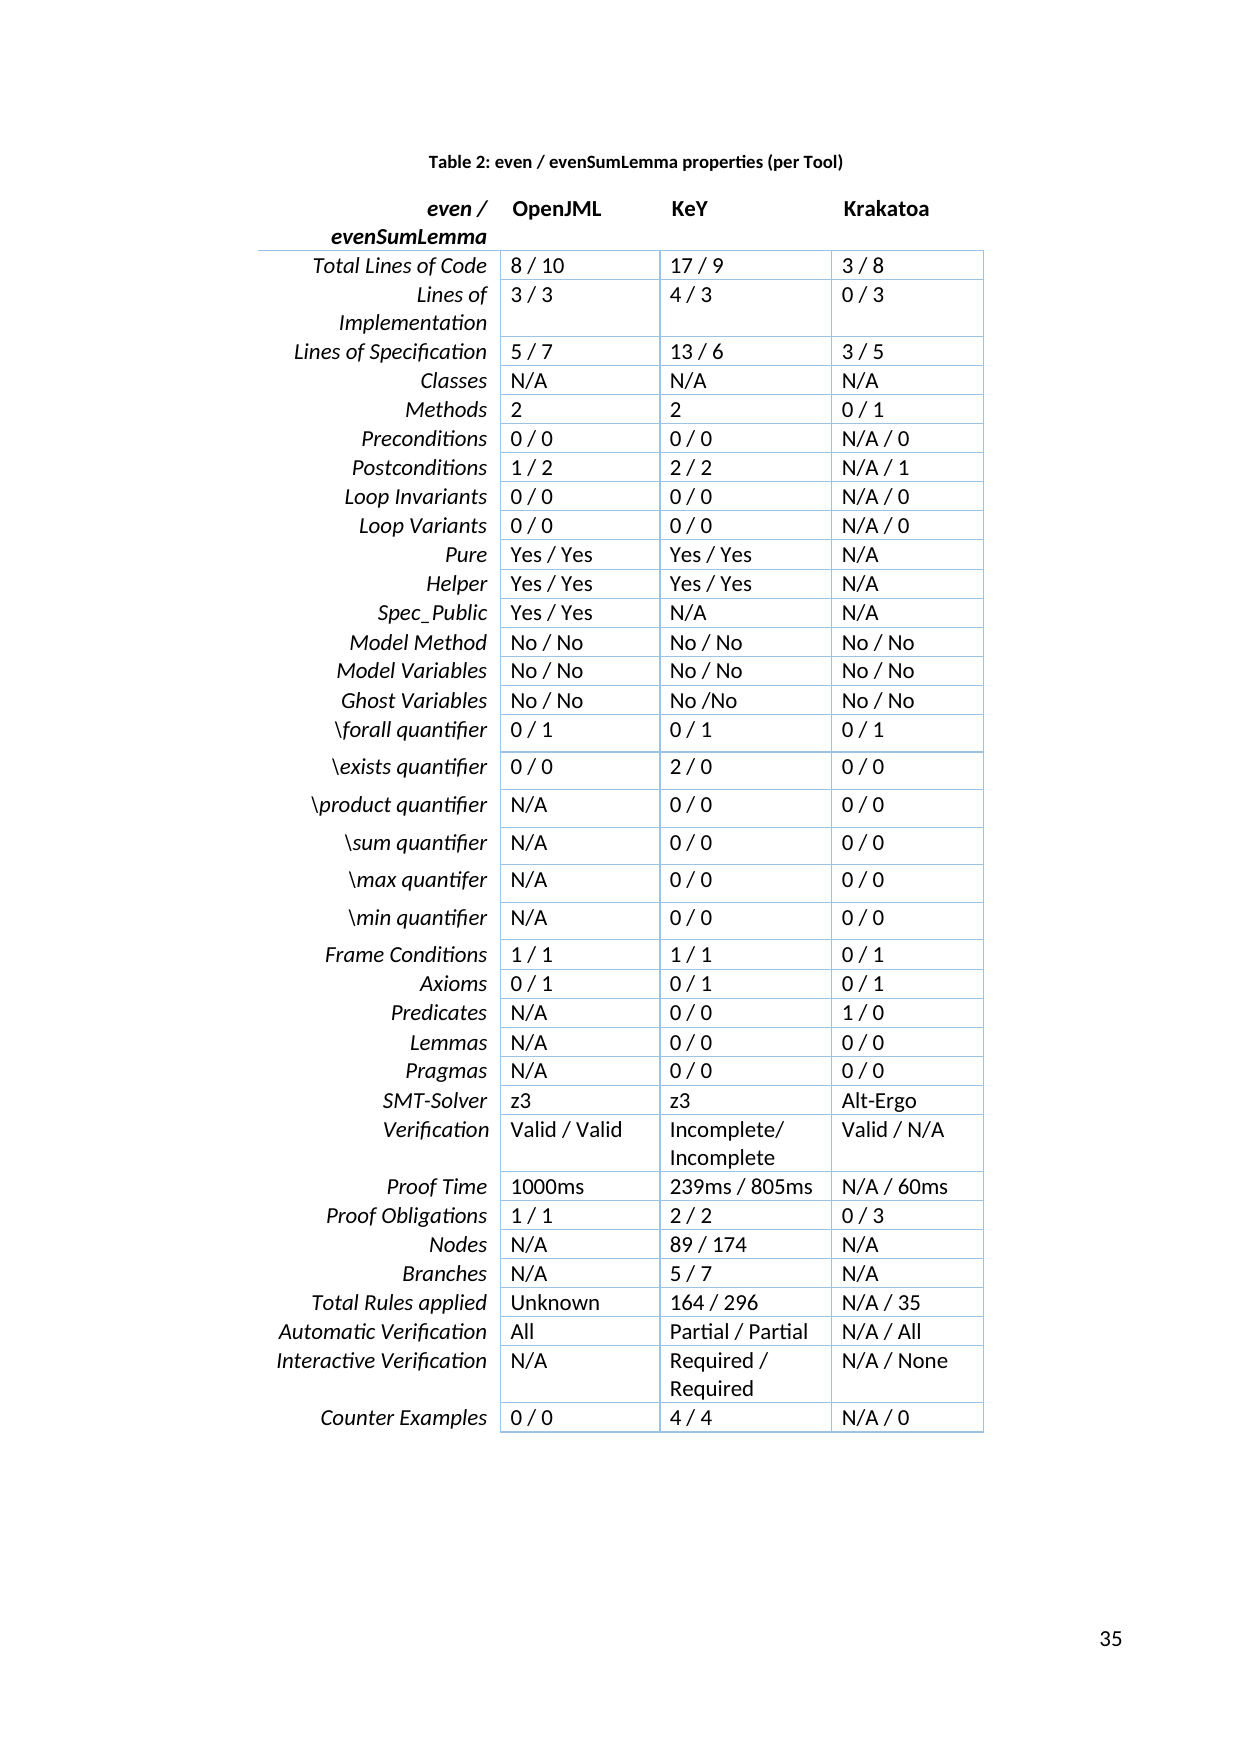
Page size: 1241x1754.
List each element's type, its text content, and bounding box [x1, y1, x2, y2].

table_cell Verification [258, 1114, 500, 1171]
table_cell 0 / 3 [832, 280, 983, 336]
table_cell 0 / 0 [832, 865, 983, 902]
table_cell 0 / 0 [661, 511, 831, 539]
table_cell 0 / 0 [832, 828, 983, 864]
table_cell Automatic Verification [258, 1316, 500, 1345]
table_cell 0 / 1 [501, 715, 659, 751]
table_cell N/A [501, 865, 659, 902]
table_cell \product quantifier [258, 789, 500, 827]
table_cell \sum quantifier [258, 827, 500, 864]
table_cell Preconditions [258, 423, 500, 452]
table_cell N/A [832, 366, 983, 394]
table_cell Classes [258, 365, 500, 394]
table_cell 164 / 296 [661, 1288, 831, 1316]
table_cell Interactive Verification [258, 1345, 500, 1402]
table_cell N/A [832, 1230, 983, 1258]
text Table 3: even / evenSumLemma properties (per Tool) [150, 150, 1122, 173]
table_cell No /No [661, 686, 831, 714]
table_cell Alt-Ergo [832, 1086, 983, 1114]
table_cell Pragmas [258, 1056, 500, 1085]
table_cell Model Method [258, 627, 500, 656]
table_cell Pure [258, 539, 500, 568]
table_cell 0 / 0 [661, 999, 831, 1027]
table_cell 0 / 0 [832, 1028, 983, 1056]
table_cell N/A [832, 570, 983, 597]
table_cell 4 / 4 [661, 1403, 831, 1431]
table_cell Valid / N/A [832, 1115, 983, 1171]
table_cell 0 / 0 [661, 1057, 831, 1085]
table_cell Incomplete/ Incomplete [661, 1115, 831, 1171]
table_cell 17 / 9 [661, 251, 831, 279]
table_cell 0 / 0 [832, 903, 983, 939]
table_cell 2 / 2 [661, 453, 831, 481]
table_cell N/A / None [832, 1346, 983, 1402]
table_header even / evenSumLemma [258, 194, 501, 250]
table_cell 0 / 0 [661, 828, 831, 864]
table_cell 0 / 0 [661, 482, 831, 510]
table_cell Axioms [258, 969, 500, 997]
table_cell Lines of Specification [258, 336, 500, 365]
table_cell N/A / 0 [832, 511, 983, 539]
table_cell 3 / 5 [832, 337, 983, 365]
table_cell \forall quantifier [258, 714, 500, 751]
table_cell N/A / 0 [832, 1403, 983, 1431]
table_cell 2 / 2 [661, 1201, 831, 1229]
table_cell 0 / 1 [832, 395, 983, 423]
table_cell Proof Obligations [258, 1200, 500, 1229]
table_cell N/A / 0 [832, 424, 983, 452]
table_cell Nodes [258, 1229, 500, 1258]
table_cell Model Variables [258, 656, 500, 685]
table_cell z3 [501, 1086, 659, 1114]
table_cell Total Rules applied [258, 1287, 500, 1316]
table_cell N/A [661, 599, 831, 627]
table_cell 1 / 1 [501, 1201, 659, 1229]
table_cell 0 / 0 [832, 790, 983, 827]
table_cell 5 / 7 [661, 1259, 831, 1287]
table_cell N/A [501, 790, 659, 827]
table_cell N/A / 1 [832, 453, 983, 481]
table_cell N/A / 35 [832, 1288, 983, 1316]
table_cell 2 [661, 395, 831, 423]
table_cell 1 / 1 [661, 940, 831, 968]
table_cell No / No [832, 686, 983, 714]
table_cell 0 / 0 [501, 482, 659, 510]
table_cell Proof Time [258, 1171, 500, 1200]
table_cell Postconditions [258, 452, 500, 481]
table_cell 1000ms [501, 1172, 659, 1200]
table_cell Yes / Yes [501, 599, 659, 627]
table_cell N/A [501, 1346, 659, 1402]
table_cell 0 / 1 [832, 940, 983, 968]
table_cell Frame Conditions [258, 939, 500, 968]
table_cell 0 / 1 [832, 715, 983, 751]
table_cell 5 / 7 [501, 337, 659, 365]
table_cell 1 / 2 [501, 453, 659, 481]
table_cell N/A [501, 828, 659, 864]
table_cell 0 / 0 [661, 1028, 831, 1056]
table_cell Branches [258, 1258, 500, 1287]
table_cell Lines of Implementation [258, 279, 500, 336]
table_cell Yes / Yes [661, 570, 831, 597]
table_cell 89 / 174 [661, 1230, 831, 1258]
table_cell SMT-Solver [258, 1085, 500, 1114]
table_cell N/A [501, 999, 659, 1027]
table_cell No / No [501, 628, 659, 656]
table_cell N/A [501, 366, 659, 394]
table_header KeY [660, 194, 832, 250]
table_cell No / No [501, 657, 659, 685]
table_cell Spec_Public [258, 598, 500, 627]
table_cell Required / Required [661, 1346, 831, 1402]
table_header Krakatoa [832, 194, 983, 250]
table_cell No / No [832, 628, 983, 656]
table_cell Counter Examples [258, 1402, 500, 1431]
table_cell Helper [258, 569, 500, 597]
table_cell N/A [501, 1230, 659, 1258]
table_cell 0 / 1 [661, 715, 831, 751]
table_cell No / No [832, 657, 983, 685]
table_cell 0 / 0 [661, 424, 831, 452]
table_cell z3 [661, 1086, 831, 1114]
table_cell 0 / 1 [832, 970, 983, 997]
table_cell N/A / All [832, 1317, 983, 1345]
table_cell No / No [661, 628, 831, 656]
table_cell N/A [661, 366, 831, 394]
table_cell No / No [661, 657, 831, 685]
table_cell 0 / 0 [661, 903, 831, 939]
table_cell N/A / 60ms [832, 1172, 983, 1200]
table_cell 0 / 0 [832, 753, 983, 789]
table_cell 0 / 0 [501, 1403, 659, 1431]
table_cell 1 / 1 [501, 940, 659, 968]
table_cell Yes / Yes [661, 540, 831, 568]
table_cell 0 / 0 [501, 753, 659, 789]
table_cell 0 / 1 [501, 970, 659, 997]
table_cell Yes / Yes [501, 570, 659, 597]
table_cell 0 / 0 [661, 865, 831, 902]
table_cell Partial / Partial [661, 1317, 831, 1345]
table_cell 1 / 0 [832, 999, 983, 1027]
table_cell 0 / 0 [661, 790, 831, 827]
table_cell 4 / 3 [661, 280, 831, 336]
table_cell Ghost Variables [258, 685, 500, 714]
table_cell 0 / 0 [501, 424, 659, 452]
table_cell N/A [501, 1259, 659, 1287]
table_cell 0 / 3 [832, 1201, 983, 1229]
table_cell 8 / 10 [501, 251, 659, 279]
table_cell Predicates [258, 998, 500, 1027]
table_cell 0 / 1 [661, 970, 831, 997]
table_cell N/A [832, 540, 983, 568]
table_cell \exists quantifier [258, 751, 500, 789]
table_cell 3 / 8 [832, 251, 983, 279]
table_cell No / No [501, 686, 659, 714]
table_cell Valid / Valid [501, 1115, 659, 1171]
table_cell Loop Invariants [258, 481, 500, 510]
table_cell 2 / 0 [661, 753, 831, 789]
table_cell Loop Variants [258, 510, 500, 539]
table_cell N/A [501, 1057, 659, 1085]
table_cell Methods [258, 394, 500, 423]
table_cell N/A [501, 903, 659, 939]
table_cell Lemmas [258, 1027, 500, 1056]
table_cell N/A [832, 599, 983, 627]
table_header OpenJML [501, 194, 660, 250]
table_cell Total Lines of Code [258, 251, 500, 279]
table_cell 0 / 0 [832, 1057, 983, 1085]
table_cell All [501, 1317, 659, 1345]
table_cell N/A [501, 1028, 659, 1056]
table_cell 13 / 6 [661, 337, 831, 365]
table_cell N/A [832, 1259, 983, 1287]
table_cell 0 / 0 [501, 511, 659, 539]
table_cell \max quantifer [258, 864, 500, 902]
table_cell N/A / 0 [832, 482, 983, 510]
table_cell 2 [501, 395, 659, 423]
table_cell \min quantifier [258, 902, 500, 939]
table_cell Yes / Yes [501, 540, 659, 568]
table_cell 3 / 3 [501, 280, 659, 336]
table_cell Unknown [501, 1288, 659, 1316]
table_cell 239ms / 805ms [661, 1172, 831, 1200]
